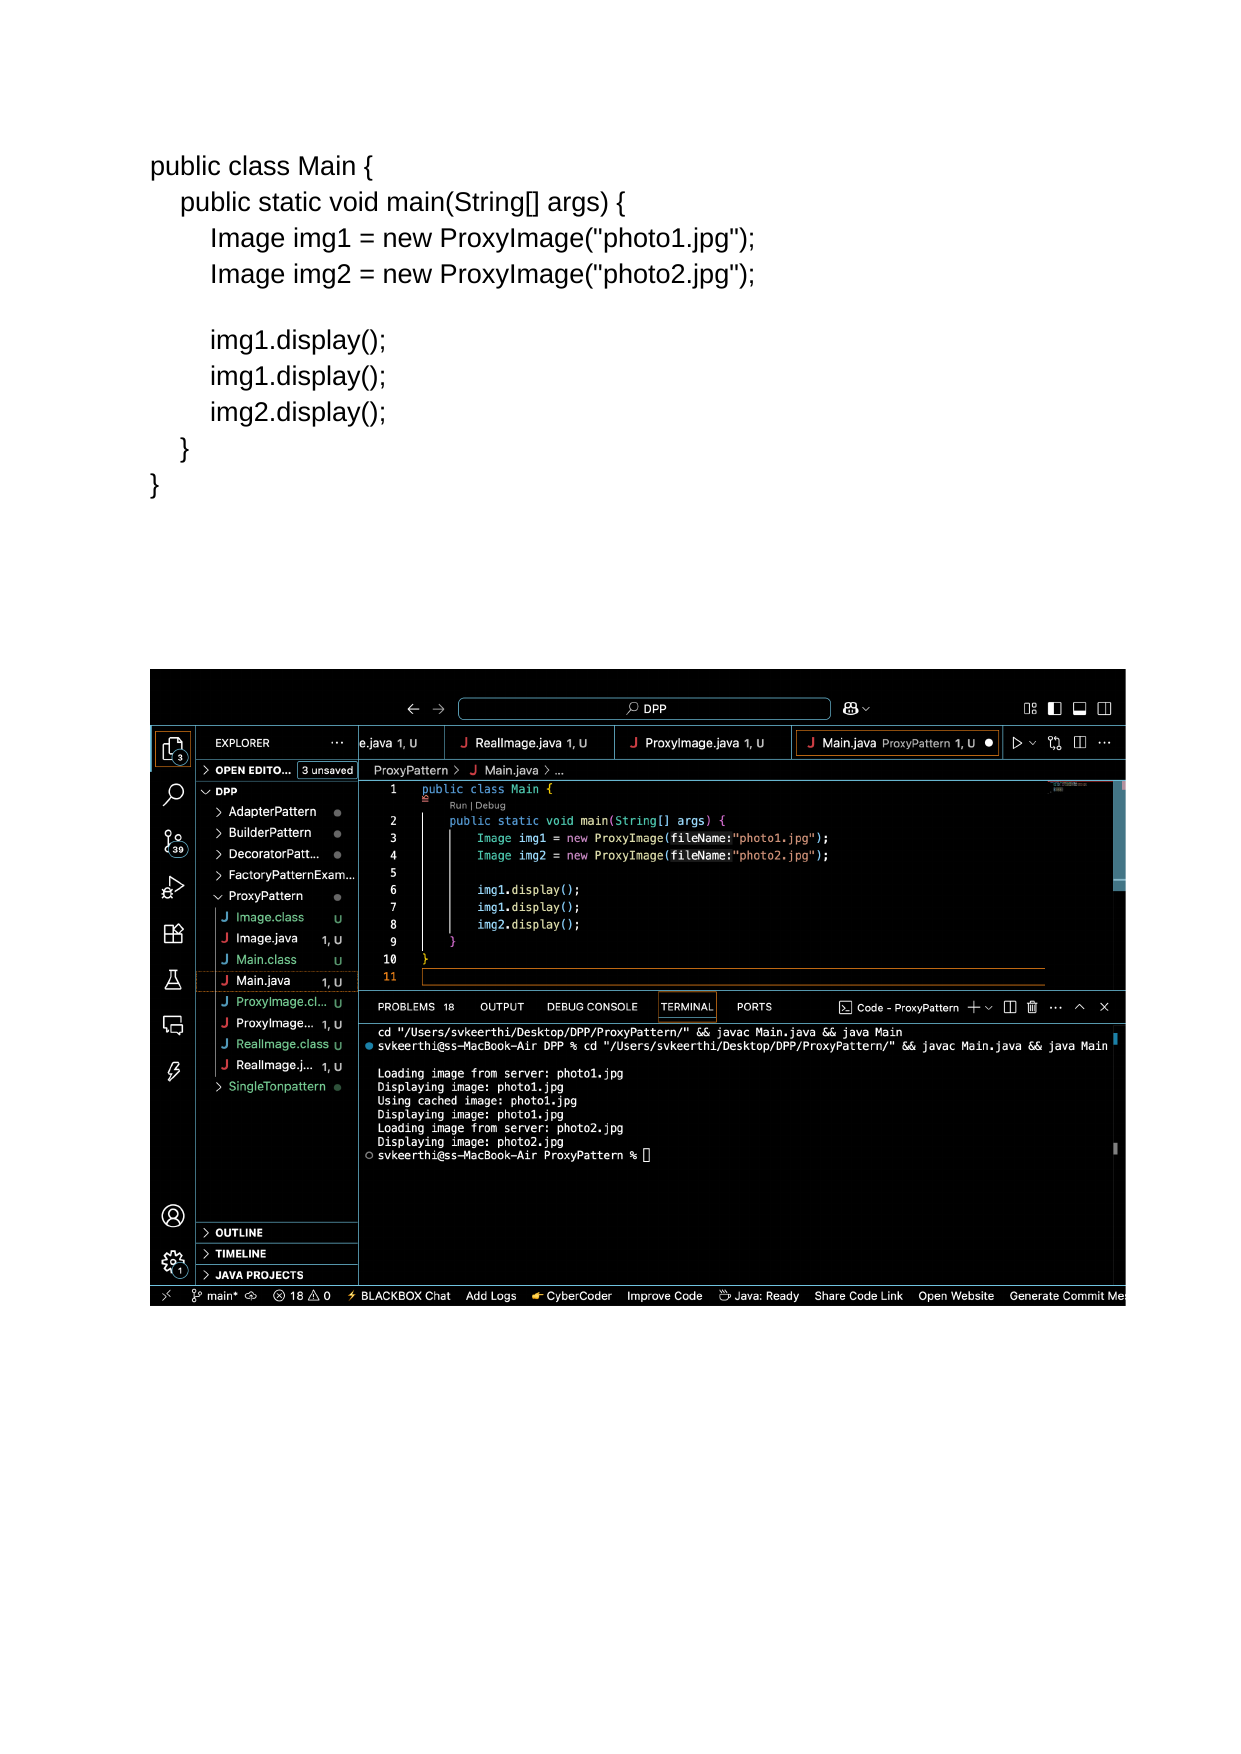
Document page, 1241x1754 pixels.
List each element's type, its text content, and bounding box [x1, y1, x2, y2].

text Image img2 = new ProxyImage("photo2.jpg"); [150, 258, 1090, 289]
text } [150, 468, 1090, 499]
text img1.display(); [150, 324, 1090, 355]
text public class Main { [150, 150, 1090, 181]
picture [150, 669, 1126, 1306]
text public static void main(String[] args) { [150, 186, 1090, 217]
text img1.display(); [150, 360, 1090, 391]
text } [150, 432, 1090, 463]
text Image img1 = new ProxyImage("photo1.jpg"); [150, 222, 1090, 253]
text img2.display(); [150, 396, 1090, 427]
